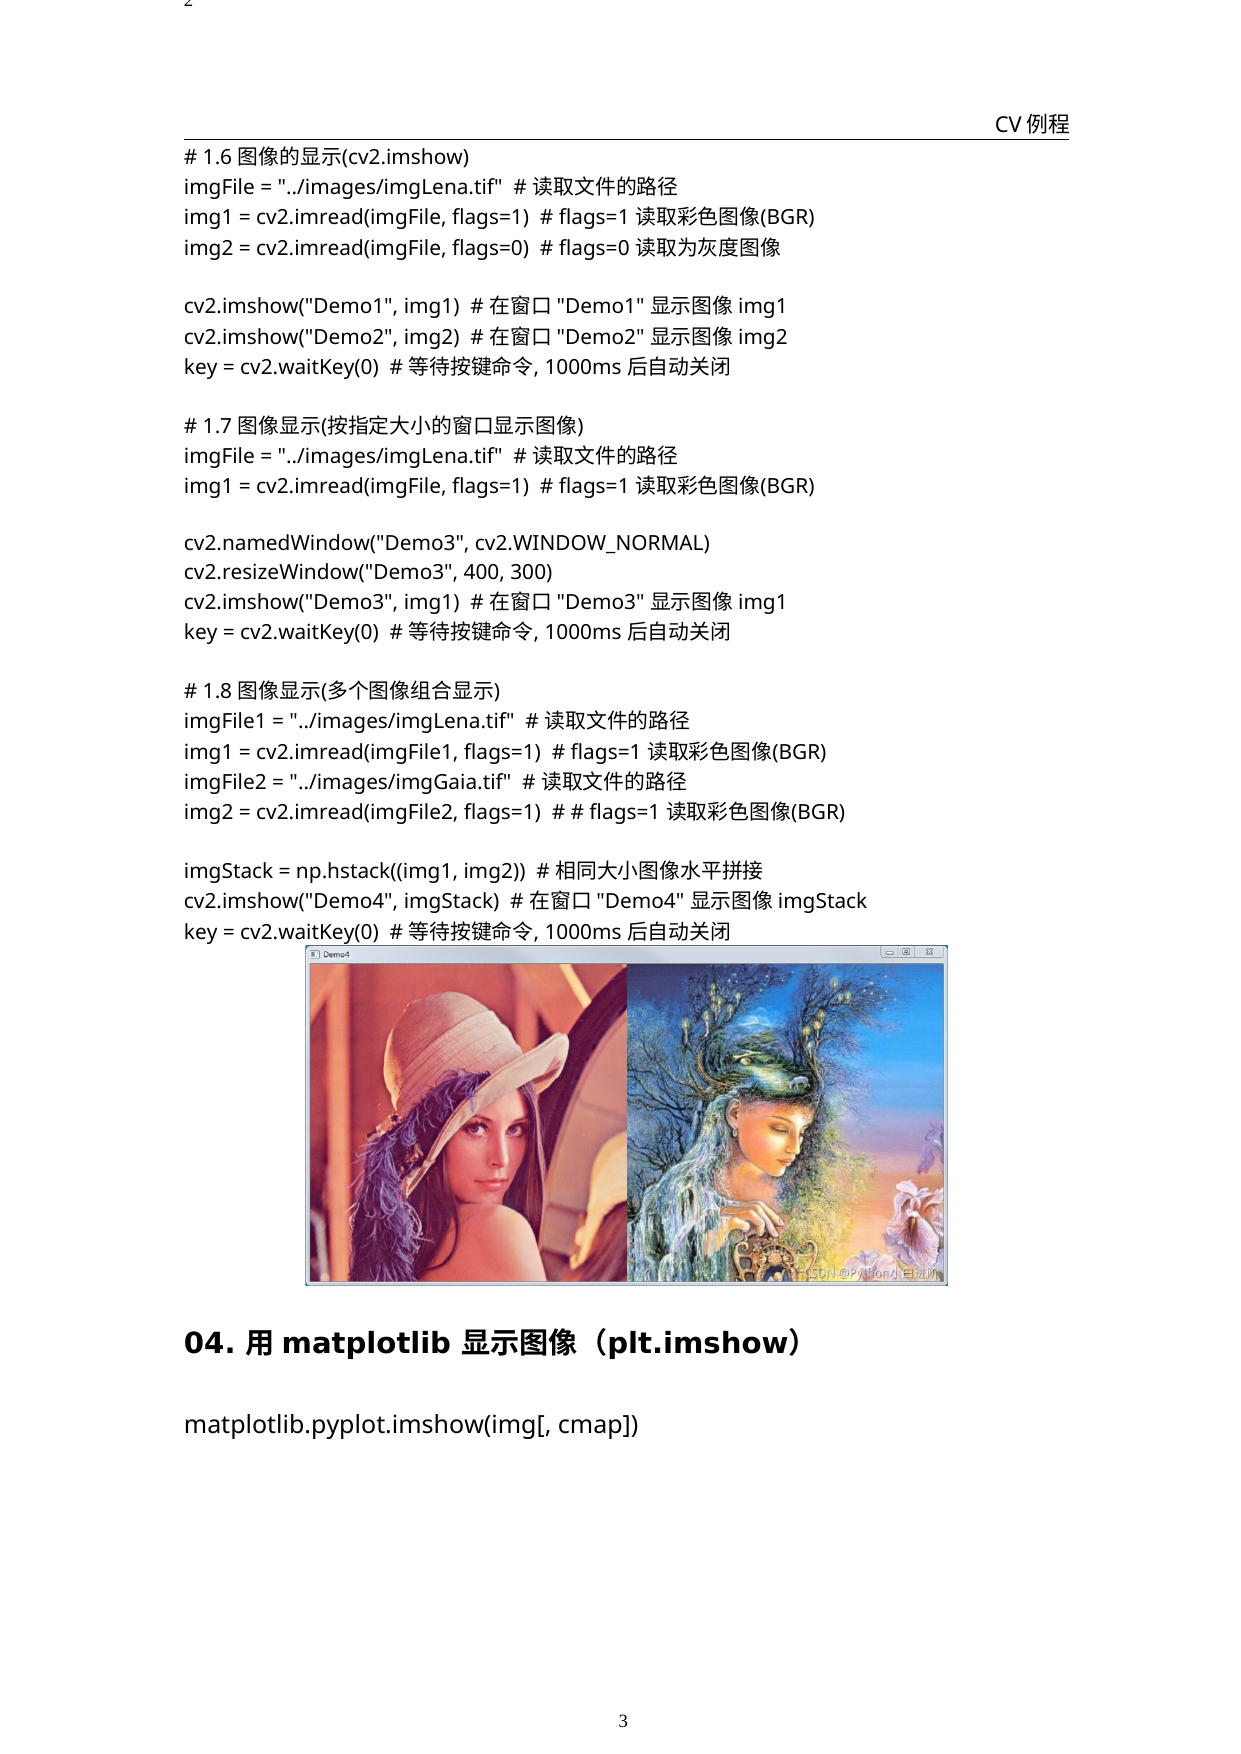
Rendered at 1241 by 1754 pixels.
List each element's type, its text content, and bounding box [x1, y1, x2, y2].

table_header # 1.6 图像的显示(cv2.imshow) imgFile = "../images/imgLena.tif" # 读取文件的路径 img1 = cv2.imread(imgFile, flags=1) # flags=1 读取彩色图像(BGR) img2 = cv2.imread(imgFile, flags=0) # flags=0 读取为灰度图像 cv2.imshow("Demo1", img1) # 在窗口 "Demo1" 显示图像 img1 cv2.imshow("Demo2", img2) # 在窗口 "Demo2" 显示图像 img2 key = cv2.waitKey(0) # 等待按键命令, 1000ms 后自动关闭 # 1.7 图像显示(按指定大小的窗口显示图像) imgFile = "../images/imgLena.tif" # 读取文件的路径 img1 = cv2.imread(imgFile, flags=1) # flags=1 读取彩色图像(BGR) cv2.namedWindow("Demo3", cv2.WINDOW_NORMAL) cv2.resizeWindow("Demo3", 400, 300) cv2.imshow("Demo3", img1) # 在窗口 "Demo3" 显示图像 img1 key = cv2.waitKey(0) # 等待按键命令, 1000ms 后自动关闭 # 1.8 图像显示(多个图像组合显示) imgFile1 = "../images/imgLena.tif" # 读取文件的路径 img1 = cv2.imread(imgFile1, flags=1) # flags=1 读取彩色图像(BGR) imgFile2 = "../images/imgGaia.tif" # 读取文件的路径 img2 = cv2.imread(imgFile2, flags=1) # # flags=1 读取彩色图像(BGR) imgStack = np.hstack((img1, img2)) # 相同大小图像水平拼接 cv2.imshow("Demo4", imgStack) # 在窗口 "Demo4" 显示图像 imgStack key = cv2.waitKey(0) # 等待按键命令, 1000ms 后自动关闭 [173, 140, 1081, 945]
text matplotlib.pyplot.imshow(img[, cmap]) [184, 1391, 1069, 1443]
picture [305, 945, 948, 1286]
subtitle 04. 用 matplotlib 显示图像（plt.imshow） [184, 1312, 1069, 1364]
